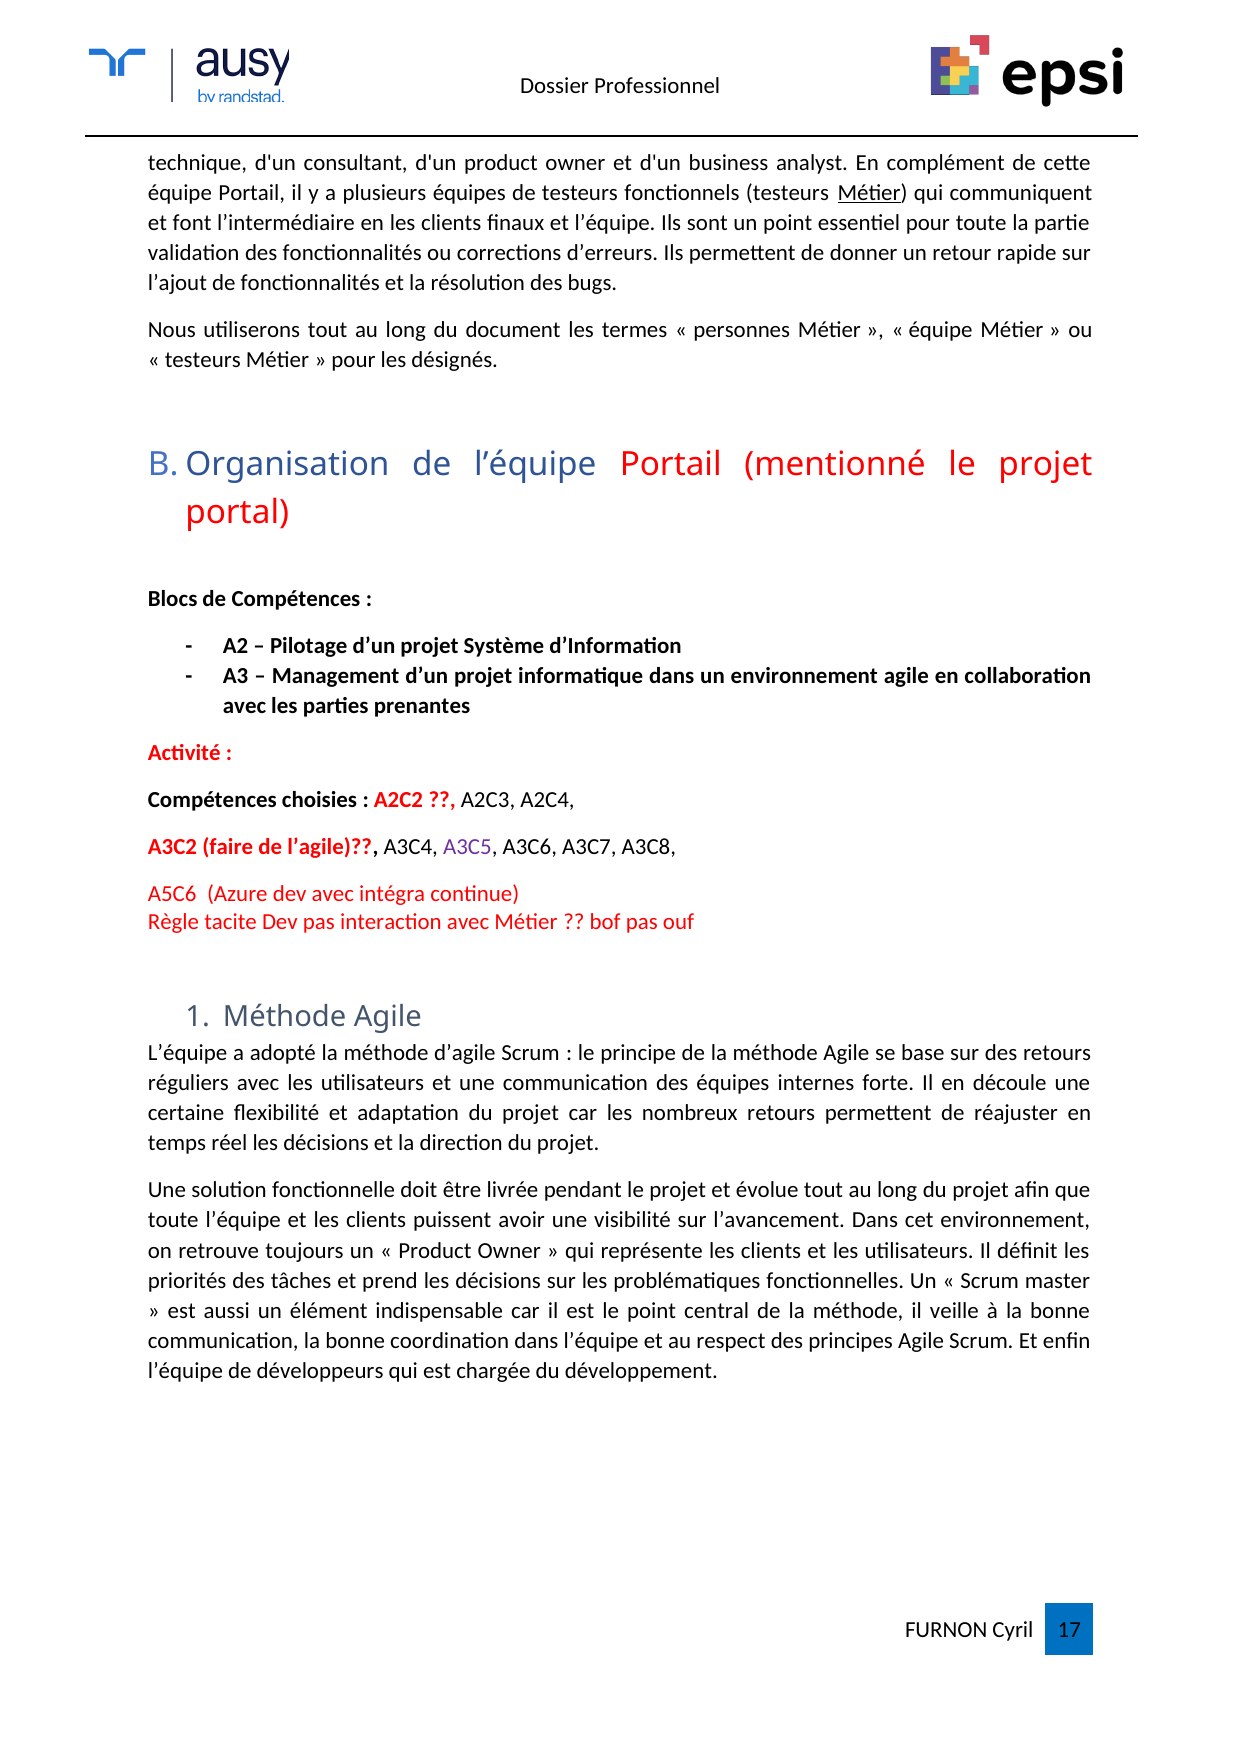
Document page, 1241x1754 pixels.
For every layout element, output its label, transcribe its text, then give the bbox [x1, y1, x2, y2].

subtitle Méthode Agile [185, 995, 1093, 1035]
text Une solution fonctionnelle doit être livrée pendant le projet et évolue tout au long du projet afin que toute l’équipe et les clients puissent avoir une visibilité sur l’avancement. Dans cet environnement, on retrouve toujours un « Product Owner » qui représente les clients et les utilisateurs. Il définit les priorités des tâches et prend les décisions sur les problématiques fonctionnelles. Un « Scrum master » est aussi un élément indispensable car il est le point central de la méthode, il veille à la bonne communication, la bonne coordination dans l’équipe et au respect des principes Agile Scrum. Et enfin l’équipe de développeurs qui est chargée du développement. [148, 1175, 1093, 1385]
text L’équipe a adopté la méthode d’agile Scrum : le principe de la méthode Agile se base sur des retours réguliers avec les utilisateurs et une communication des équipes internes forte. Il en découle une certaine flexibilité et adaptation du projet car les nombreux retours permettent de réajuster en temps réel les décisions et la direction du projet. [148, 1038, 1093, 1157]
text Nous utiliserons tout au long du document les termes « personnes Métier », « équipe Métier » ou « testeurs Métier » pour les désignés. [148, 315, 1093, 373]
text A3C2 (faire de l’agile)??, A3C4, A3C5, A3C6, A3C7, A3C8, [148, 832, 1093, 860]
list A3 – Management d’un projet informatique dans un environnement agile en collaboration avec les parties prenantes [185, 661, 1093, 719]
list A2 – Pilotage d’un projet Système d’Information [185, 631, 1093, 659]
text Règle tacite Dev pas interaction avec Métier ?? bof pas ouf [148, 907, 1093, 935]
subtitle Organisation de l’équipe Portail (mentionné le projet portal) [148, 439, 1093, 534]
text A5C6 (Azure dev avec intégra continue) [148, 879, 1093, 907]
text Compétences choisies : A2C2 ??, A2C3, A2C4, [148, 785, 1093, 813]
text Blocs de Compétences : [148, 584, 1093, 612]
picture [88, 48, 289, 102]
text Activité : [148, 738, 1093, 766]
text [148, 148, 1093, 296]
